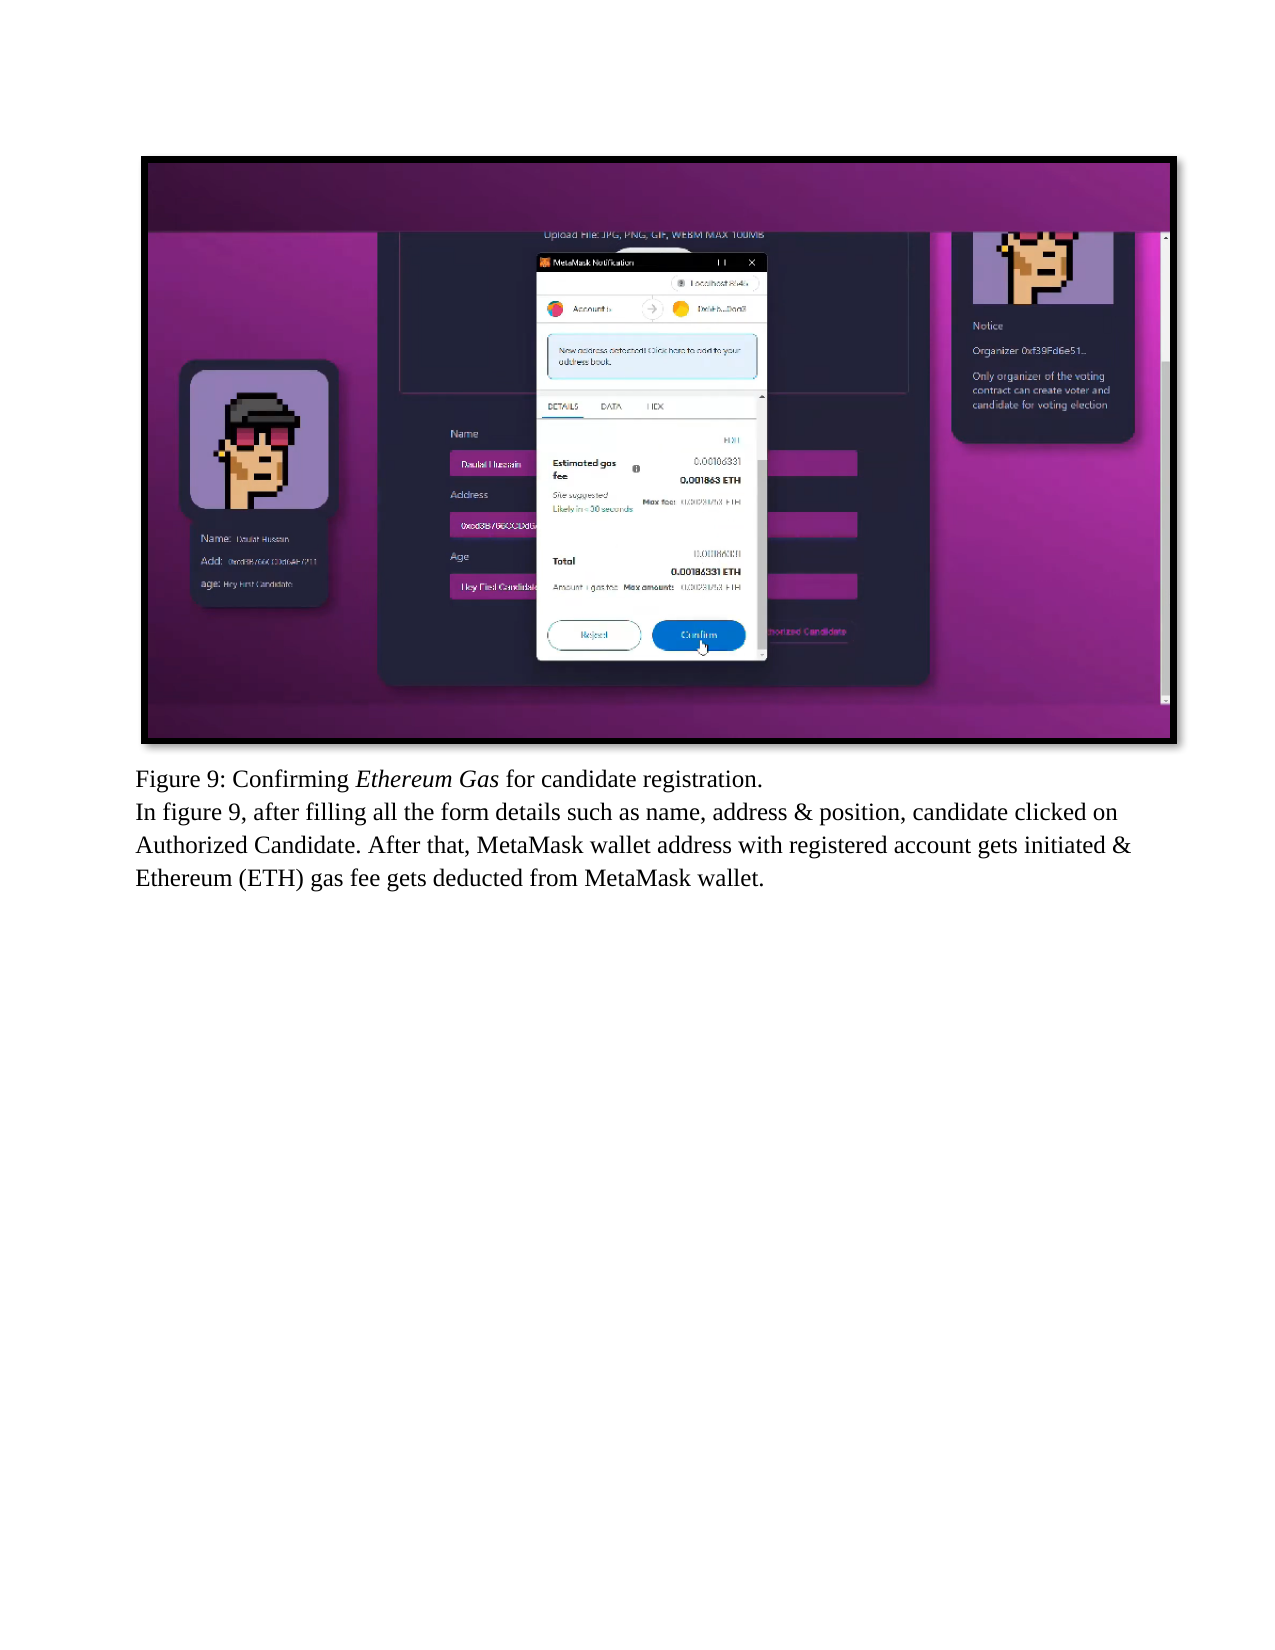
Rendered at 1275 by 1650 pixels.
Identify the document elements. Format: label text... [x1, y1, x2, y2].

picture [148, 163, 1170, 738]
